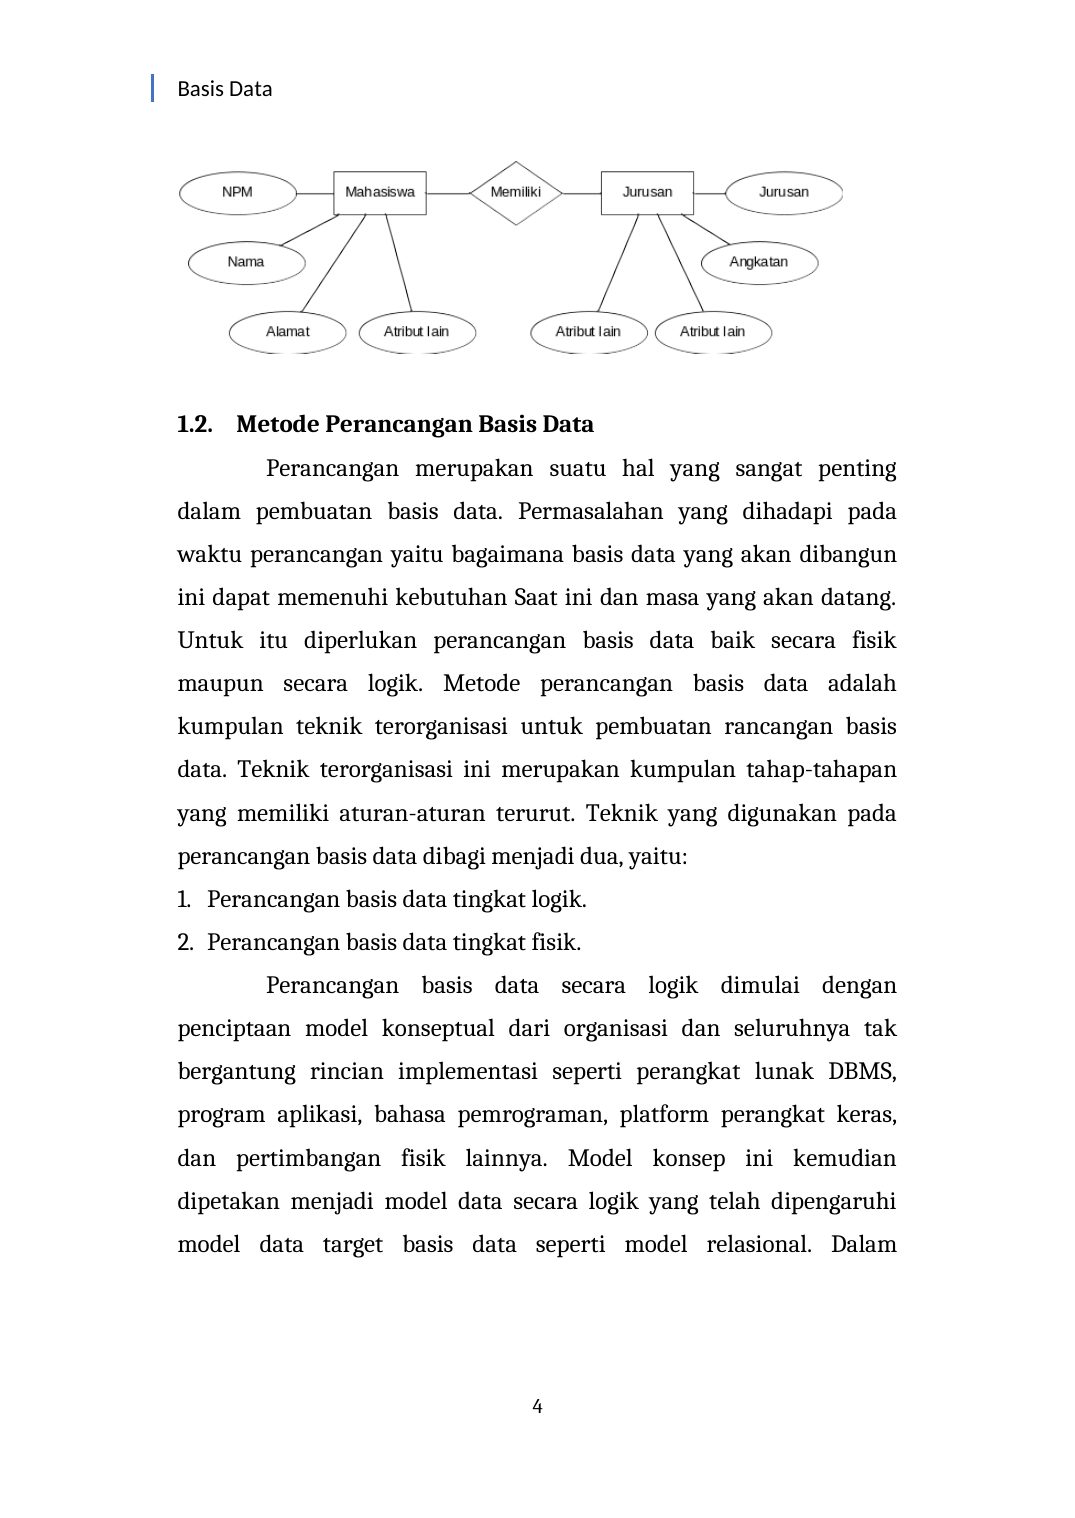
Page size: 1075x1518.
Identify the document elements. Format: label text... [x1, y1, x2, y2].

list Perancangan merupakan suatu hal yang sangat penting dalam pembuatan basis data. Permasalahan yang dihadapi pada waktu perancangan yaitu bagaimana basis data yang akan dibangun ini dapat memenuhi kebutuhan Saat ini dan masa yang akan datang. Untuk itu diperlukan perancangan basis data baik secara fisik maupun secara logik. Metode perancangan basis data adalah kumpulan teknik terorganisasi untuk pembuatan rancangan basis data. Teknik terorganisasi ini merupakan kumpulan tahap-tahapan yang memiliki aturan-aturan terurut. Teknik yang digunakan pada perancangan basis data dibagi menjadi dua, yaitu: [177, 453, 898, 870]
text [177, 971, 898, 1258]
list Perancangan basis data tingkat fisik. [177, 928, 898, 957]
subtitle Metode Perancangan Basis Data [177, 410, 898, 439]
list Perancangan basis data tingkat logik. [177, 885, 898, 913]
